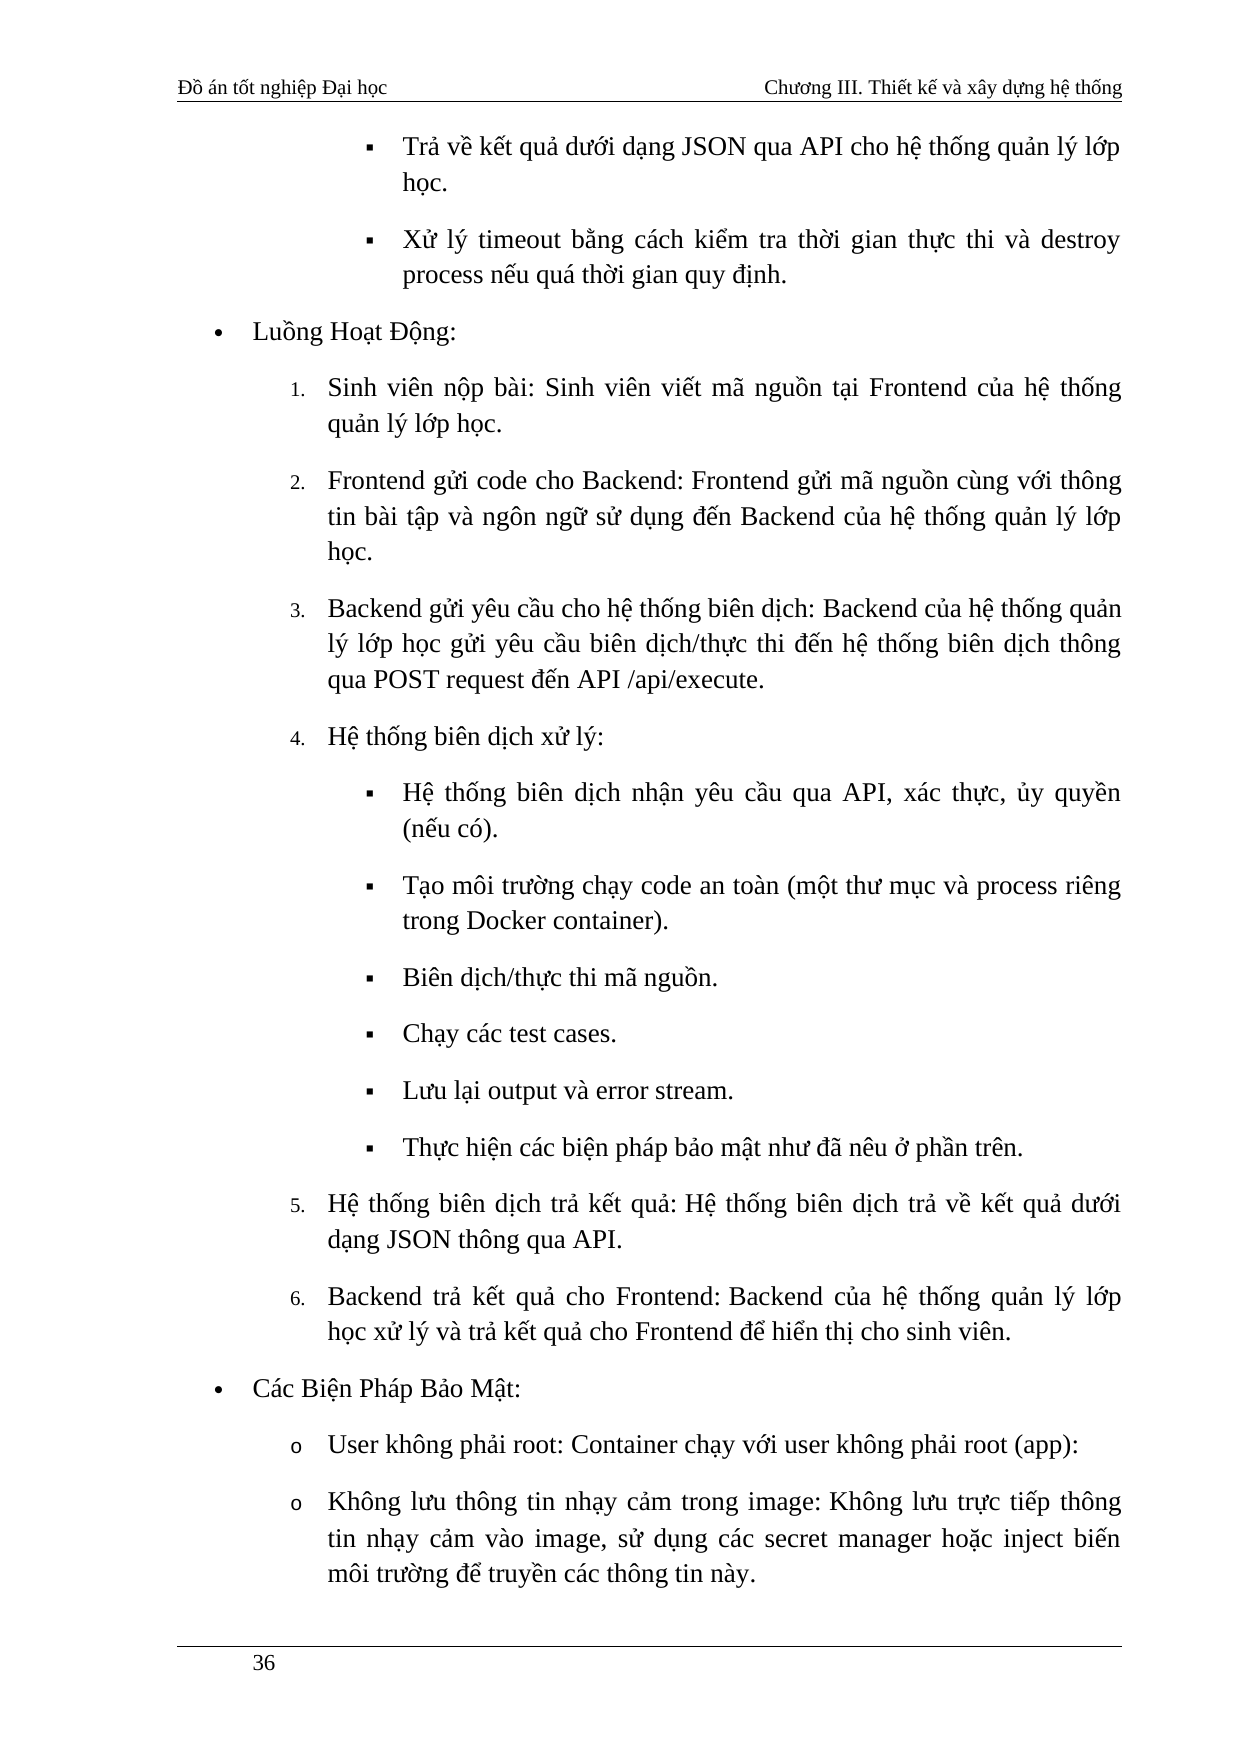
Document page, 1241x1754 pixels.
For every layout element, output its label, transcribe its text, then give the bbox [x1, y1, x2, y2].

list Xử lý timeout bằng cách kiểm tra thời gian thực thi và destroy process nếu quá thời gian quy định. [365, 223, 1122, 289]
list User không phải root: Container chạy với user không phải root (app): [290, 1428, 1122, 1460]
list Luồng Hoạt Động: [215, 315, 1122, 346]
list Không lưu thông tin nhạy cảm trong image: Không lưu trực tiếp thông tin nhạy cảm vào image, sử dụng các secret manager hoặc inject biến môi trường để truyền các thông tin này. [290, 1486, 1122, 1588]
list Thực hiện các biện pháp bảo mật như đã nêu ở phần trên. [365, 1131, 1122, 1162]
list Biên dịch/thực thi mã nguồn. [365, 961, 1122, 992]
list Trả về kết quả dưới dạng JSON qua API cho hệ thống quản lý lớp học. [365, 130, 1122, 197]
list Hệ thống biên dịch nhận yêu cầu qua API, xác thực, ủy quyền (nếu có). [365, 776, 1122, 843]
list Backend trả kết quả cho Frontend: Backend của hệ thống quản lý lớp học xử lý và trả kết quả cho Frontend để hiển thị cho sinh viên. [290, 1279, 1122, 1346]
list Hệ thống biên dịch xử lý: [290, 720, 1122, 751]
list Chạy các test cases. [365, 1018, 1122, 1049]
list Frontend gửi code cho Backend: Frontend gửi mã nguồn cùng với thông tin bài tập và ngôn ngữ sử dụng đến Backend của hệ thống quản lý lớp học. [290, 464, 1122, 566]
list Các Biện Pháp Bảo Mật: [215, 1372, 1122, 1403]
list Sinh viên nộp bài: Sinh viên viết mã nguồn tại Frontend của hệ thống quản lý lớp học. [290, 372, 1122, 438]
list Lưu lại output và error stream. [365, 1074, 1122, 1105]
list Hệ thống biên dịch trả kết quả: Hệ thống biên dịch trả về kết quả dưới dạng JSON thông qua API. [290, 1187, 1122, 1254]
list Backend gửi yêu cầu cho hệ thống biên dịch: Backend của hệ thống quản lý lớp học gửi yêu cầu biên dịch/thực thi đến hệ thống biên dịch thông qua POST request đến API /api/execute. [290, 592, 1122, 694]
list Tạo môi trường chạy code an toàn (một thư mục và process riêng trong Docker container). [365, 869, 1122, 936]
